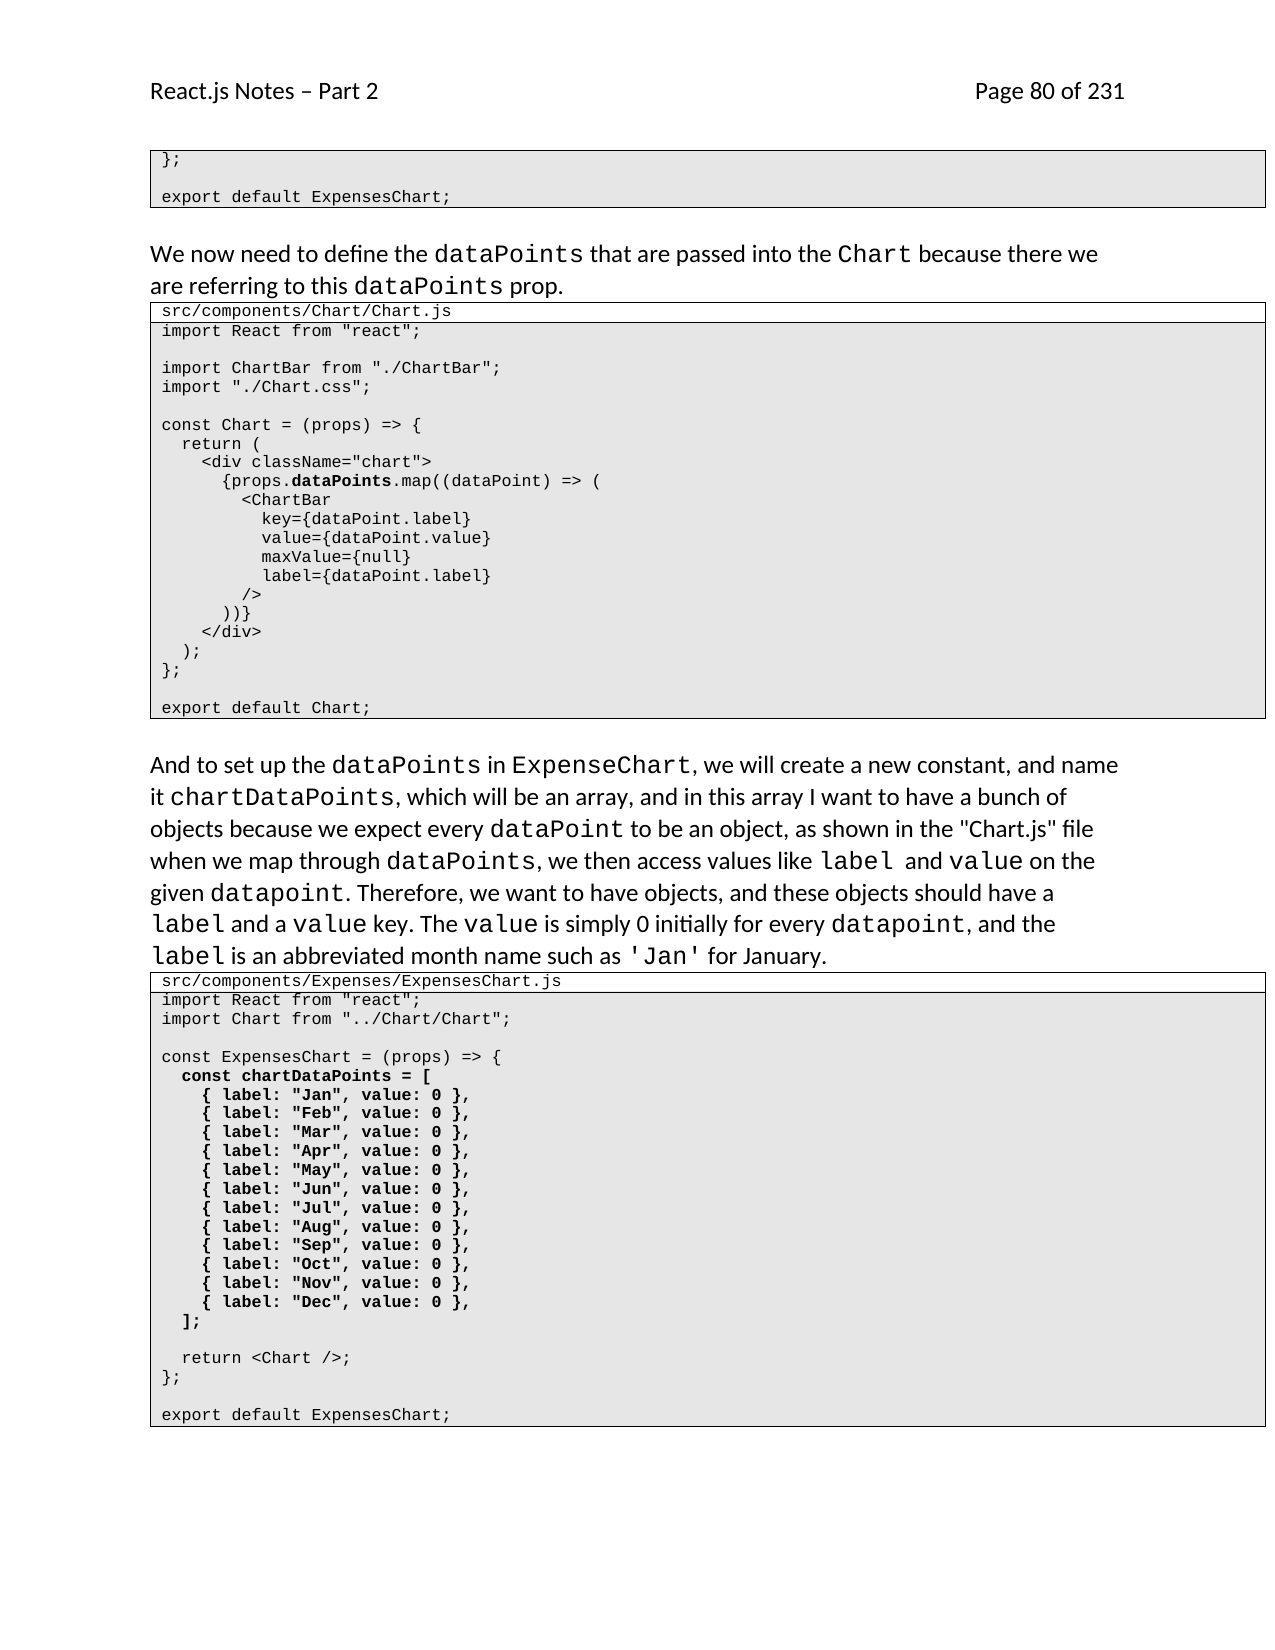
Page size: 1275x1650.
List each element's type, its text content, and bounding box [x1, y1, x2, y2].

text And to set up the dataPoints in ExpenseChart, we will create a new constant, and name it chartDataPoints, which will be an array, and in this array I want to have a bunch of objects because we expect every dataPoint to be an object, as shown in the "Chart.js" file when we map through dataPoints, we then access values like label and value on the given datapoint. Therefore, we want to have objects, and these objects should have a label and a value key. The value is simply 0 initially for every datapoint, and the label is an abbreviated month name such as 'Jan' for January. [150, 749, 1125, 972]
table_cell import React from "react"; import ChartBar from "./ChartBar"; import "./Chart.css"; const Chart = (props) => { return ( <div className="chart"> {props.dataPoints.map((dataPoint) => ( <ChartBar key={dataPoint.label} value={dataPoint.value} maxValue={null} label={dataPoint.label} /> ))} </div> ); }; export default Chart; [151, 323, 1265, 718]
text We now need to define the dataPoints that are passed into the Chart because there we are referring to this dataPoints prop. [150, 239, 1125, 302]
table_header src/components/Chart/Chart.js [151, 303, 1265, 322]
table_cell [151, 151, 1265, 207]
table_header src/components/Expenses/ExpensesChart.js [151, 973, 1265, 991]
table_cell import React from "react"; import Chart from "../Chart/Chart"; const ExpensesChart = (props) => { const chartDataPoints = [ { label: "Jan", value: 0 }, { label: "Feb", value: 0 }, { label: "Mar", value: 0 }, { label: "Apr", value: 0 }, { label: "May", value: 0 }, { label: "Jun", value: 0 }, { label: "Jul", value: 0 }, { label: "Aug", value: 0 }, { label: "Sep", value: 0 }, { label: "Oct", value: 0 }, { label: "Nov", value: 0 }, { label: "Dec", value: 0 }, ]; return <Chart />; }; export default ExpensesChart; [151, 993, 1265, 1426]
